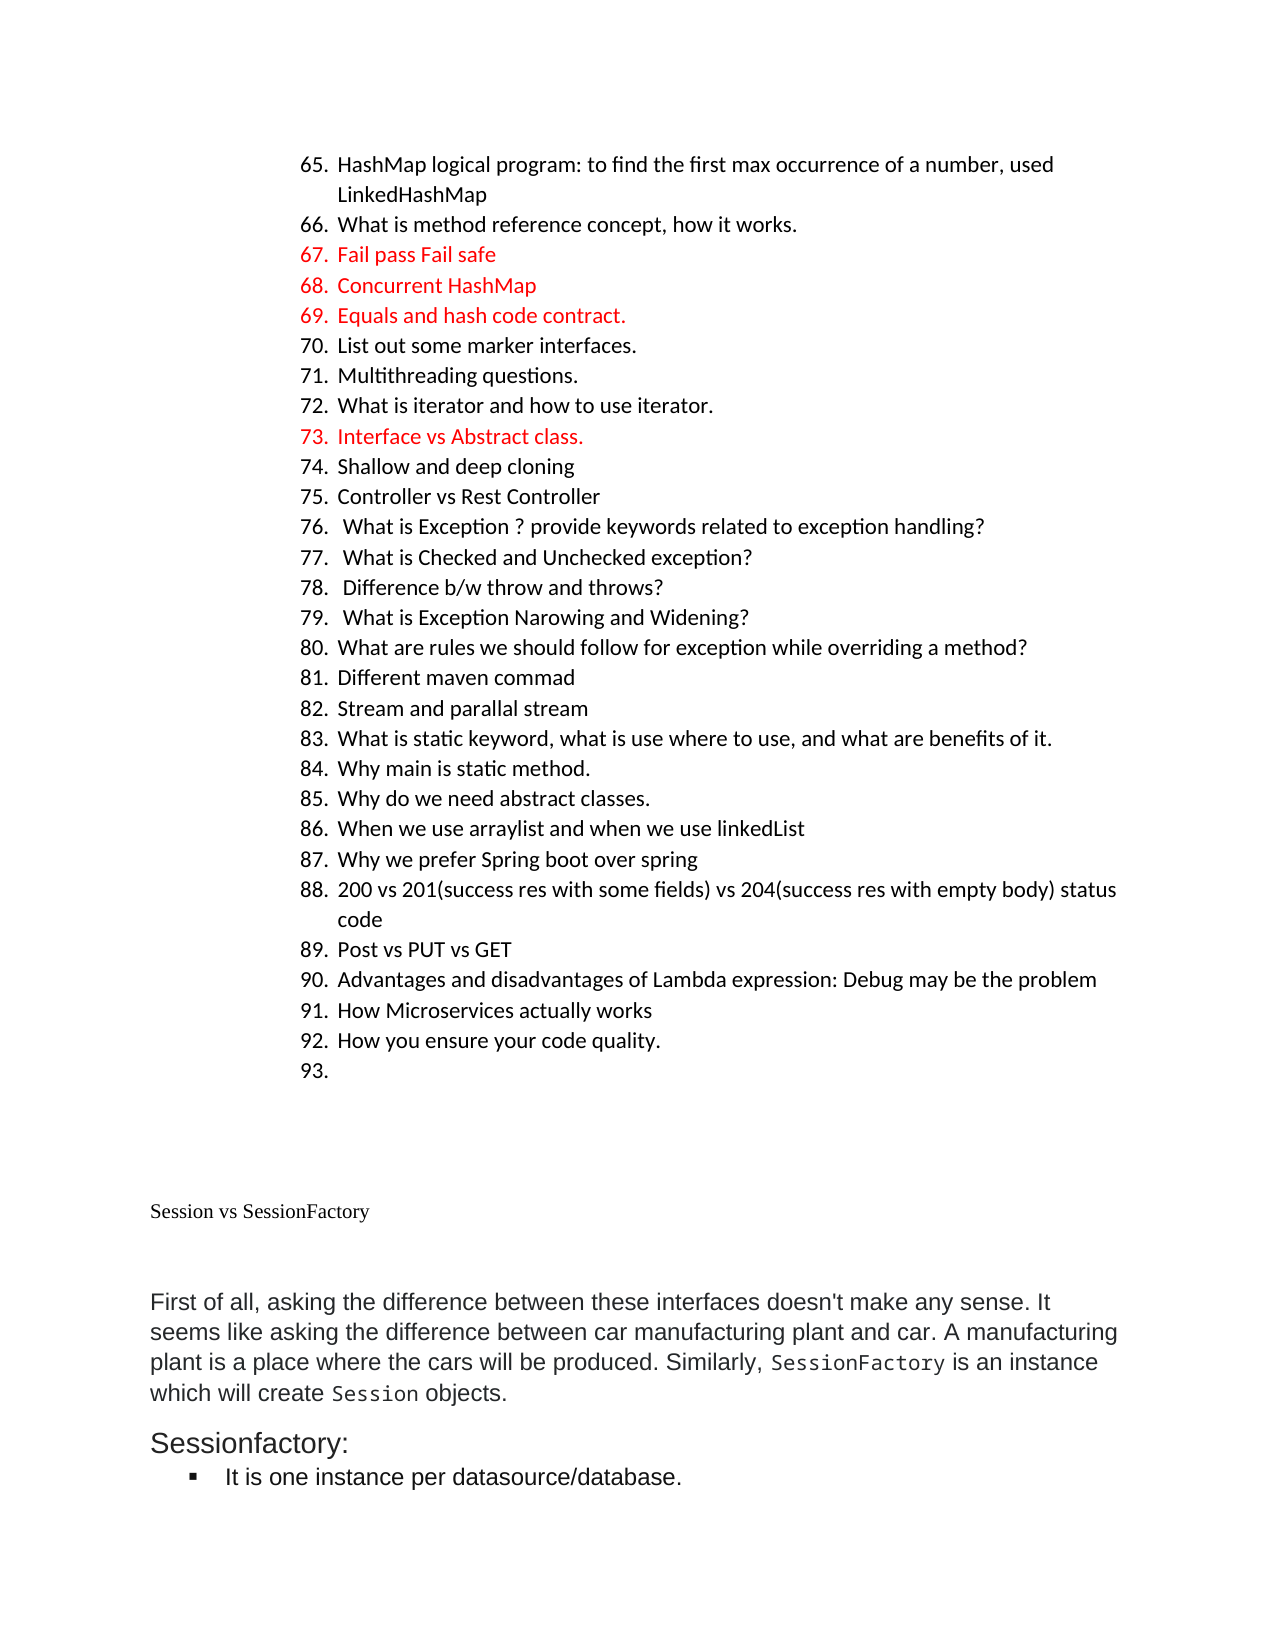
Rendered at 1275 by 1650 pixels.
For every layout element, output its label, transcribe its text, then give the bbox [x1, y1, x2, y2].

list Shallow and deep cloning [300, 452, 1125, 480]
list HashMap logical program: to find the first max occurrence of a number, used LinkedHashMap [300, 150, 1125, 208]
list Concurrent HashMap [300, 271, 1125, 299]
list What is iterator and how to use iterator. [300, 392, 1125, 420]
text Session vs SessionFactory [150, 1199, 1125, 1223]
list Why do we need abstract classes. [300, 784, 1125, 812]
list What are rules we should follow for exception while overriding a method? [300, 633, 1125, 661]
list List out some marker interfaces. [300, 331, 1125, 359]
list Why main is static method. [300, 754, 1125, 782]
subtitle Sessionfactory: [150, 1426, 1125, 1460]
list What is Exception Narowing and Widening? [300, 603, 1125, 631]
list Post vs PUT vs GET [300, 935, 1125, 963]
text First of all, asking the difference between these interfaces doesn't make any sense. It seems like asking the difference between car manufacturing plant and car. A manufacturing plant is a place where the cars will be produced. Similarly, SessionFactory is an instance which will create Session objects. [150, 1288, 1125, 1407]
list 200 vs 201(success res with some fields) vs 204(success res with empty body) status code [300, 875, 1125, 933]
list What is Exception ? provide keywords related to exception handling? [300, 512, 1125, 541]
list Multithreading questions. [300, 361, 1125, 389]
list Different maven commad [300, 663, 1125, 692]
list How Microservices actually works [300, 996, 1125, 1024]
list Equals and hash code contract. [300, 301, 1125, 329]
list What is method reference concept, how it works. [300, 210, 1125, 238]
list When we use arraylist and when we use linkedList [300, 814, 1125, 843]
list What is Checked and Unchecked exception? [300, 543, 1125, 571]
list Interface vs Abstract class. [300, 422, 1125, 450]
list Why we prefer Spring boot over spring [300, 845, 1125, 873]
list How you ensure your code quality. [300, 1026, 1125, 1054]
list What is static keyword, what is use where to use, and what are benefits of it. [300, 724, 1125, 752]
list It is one instance per datasource/database. [187, 1462, 1125, 1490]
list Controller vs Rest Controller [300, 482, 1125, 510]
list Difference b/w throw and throws? [300, 573, 1125, 601]
list Stream and parallal stream [300, 694, 1125, 722]
list Advantages and disadvantages of Lambda expression: Debug may be the problem [300, 966, 1125, 994]
list Fail pass Fail safe [300, 241, 1125, 269]
